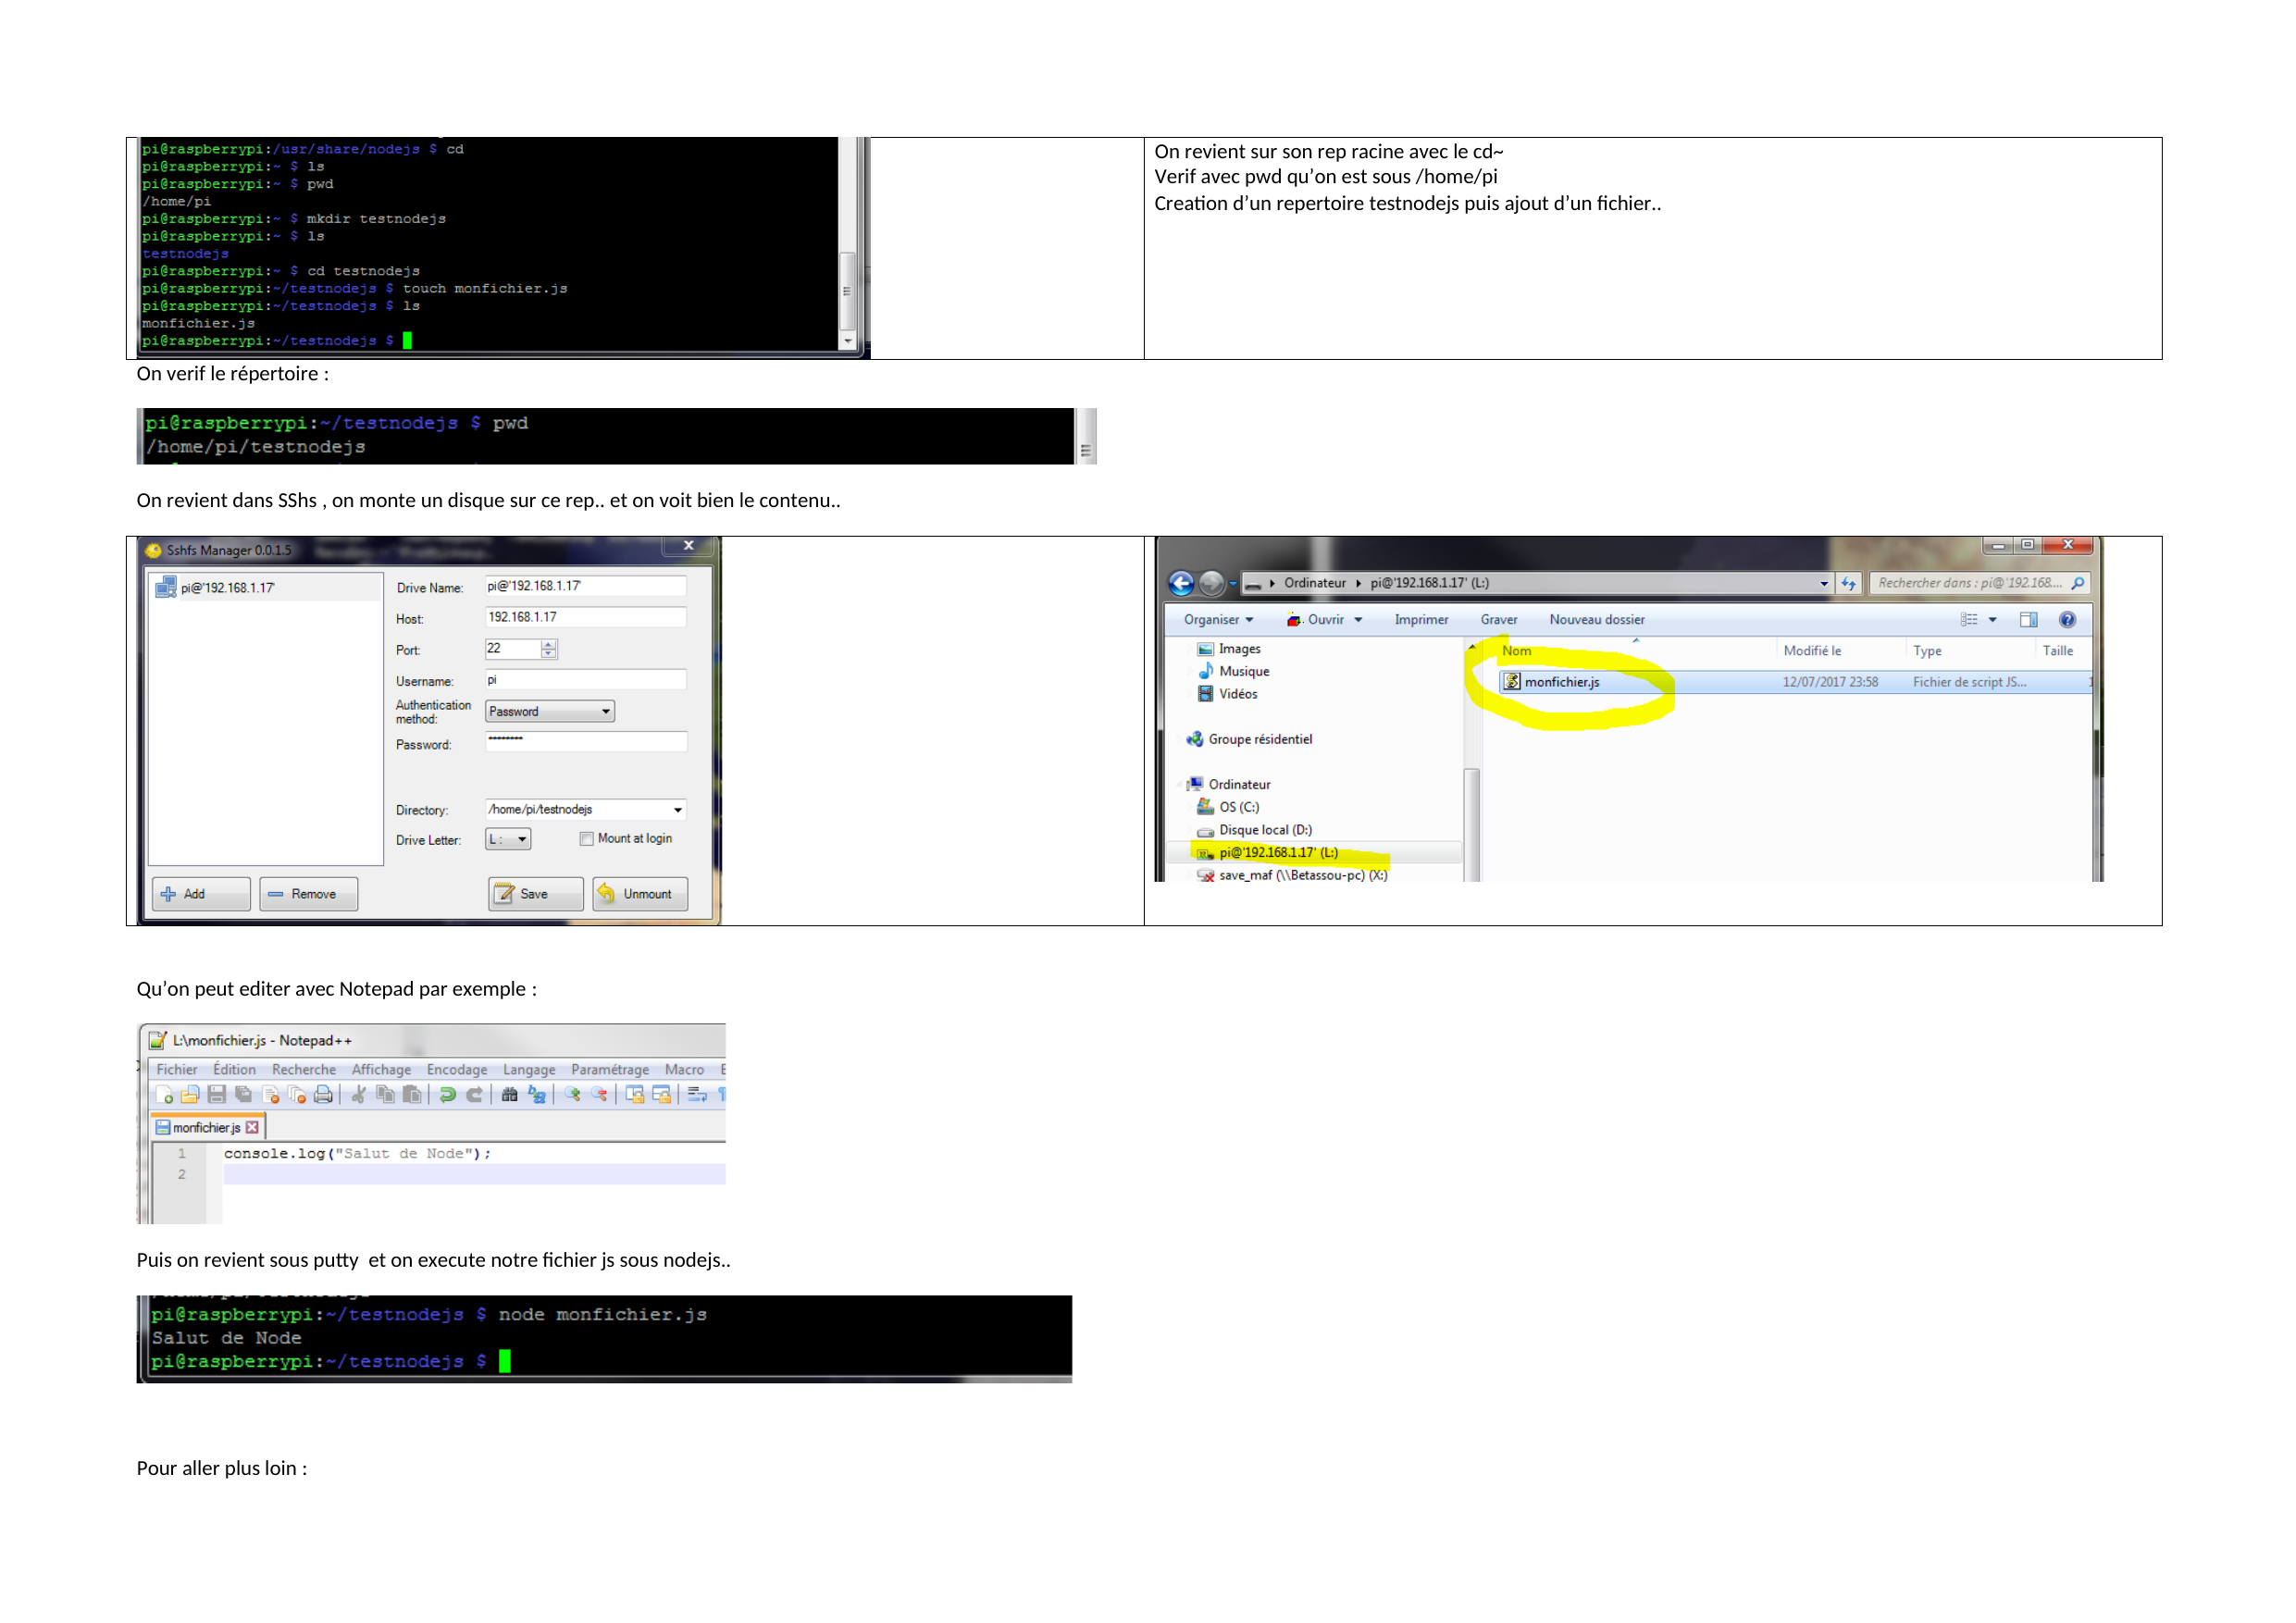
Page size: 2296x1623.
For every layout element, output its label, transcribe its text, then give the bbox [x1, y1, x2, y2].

text Qu’on peut editer avec Notepad par exemple : [137, 975, 2159, 1001]
text Pour aller plus loin : [137, 1455, 2159, 1481]
text On verif le répertoire : [137, 360, 2159, 386]
table_header [127, 138, 136, 359]
picture [136, 1295, 1073, 1383]
picture [136, 408, 1097, 465]
text On revient dans SShs , on monte un disque sur ce rep.. et on voit bien le contenu.. [137, 487, 2159, 513]
table_header On revient sur son rep racine avec le cd~ Verif avec pwd qu’on est sous /home/pi Creation d’un repertoire testnodejs puis ajout d’un fichier.. [1145, 138, 2162, 359]
text Puis on revient sous putty et on execute notre fichier js sous nodejs.. [137, 1246, 2159, 1273]
table_header [1145, 537, 2162, 925]
picture [136, 537, 723, 925]
picture [1154, 537, 2104, 882]
table_header [127, 537, 136, 925]
table_header [871, 138, 1144, 359]
table_header [723, 537, 1144, 925]
picture [136, 1023, 726, 1224]
picture [136, 137, 871, 359]
